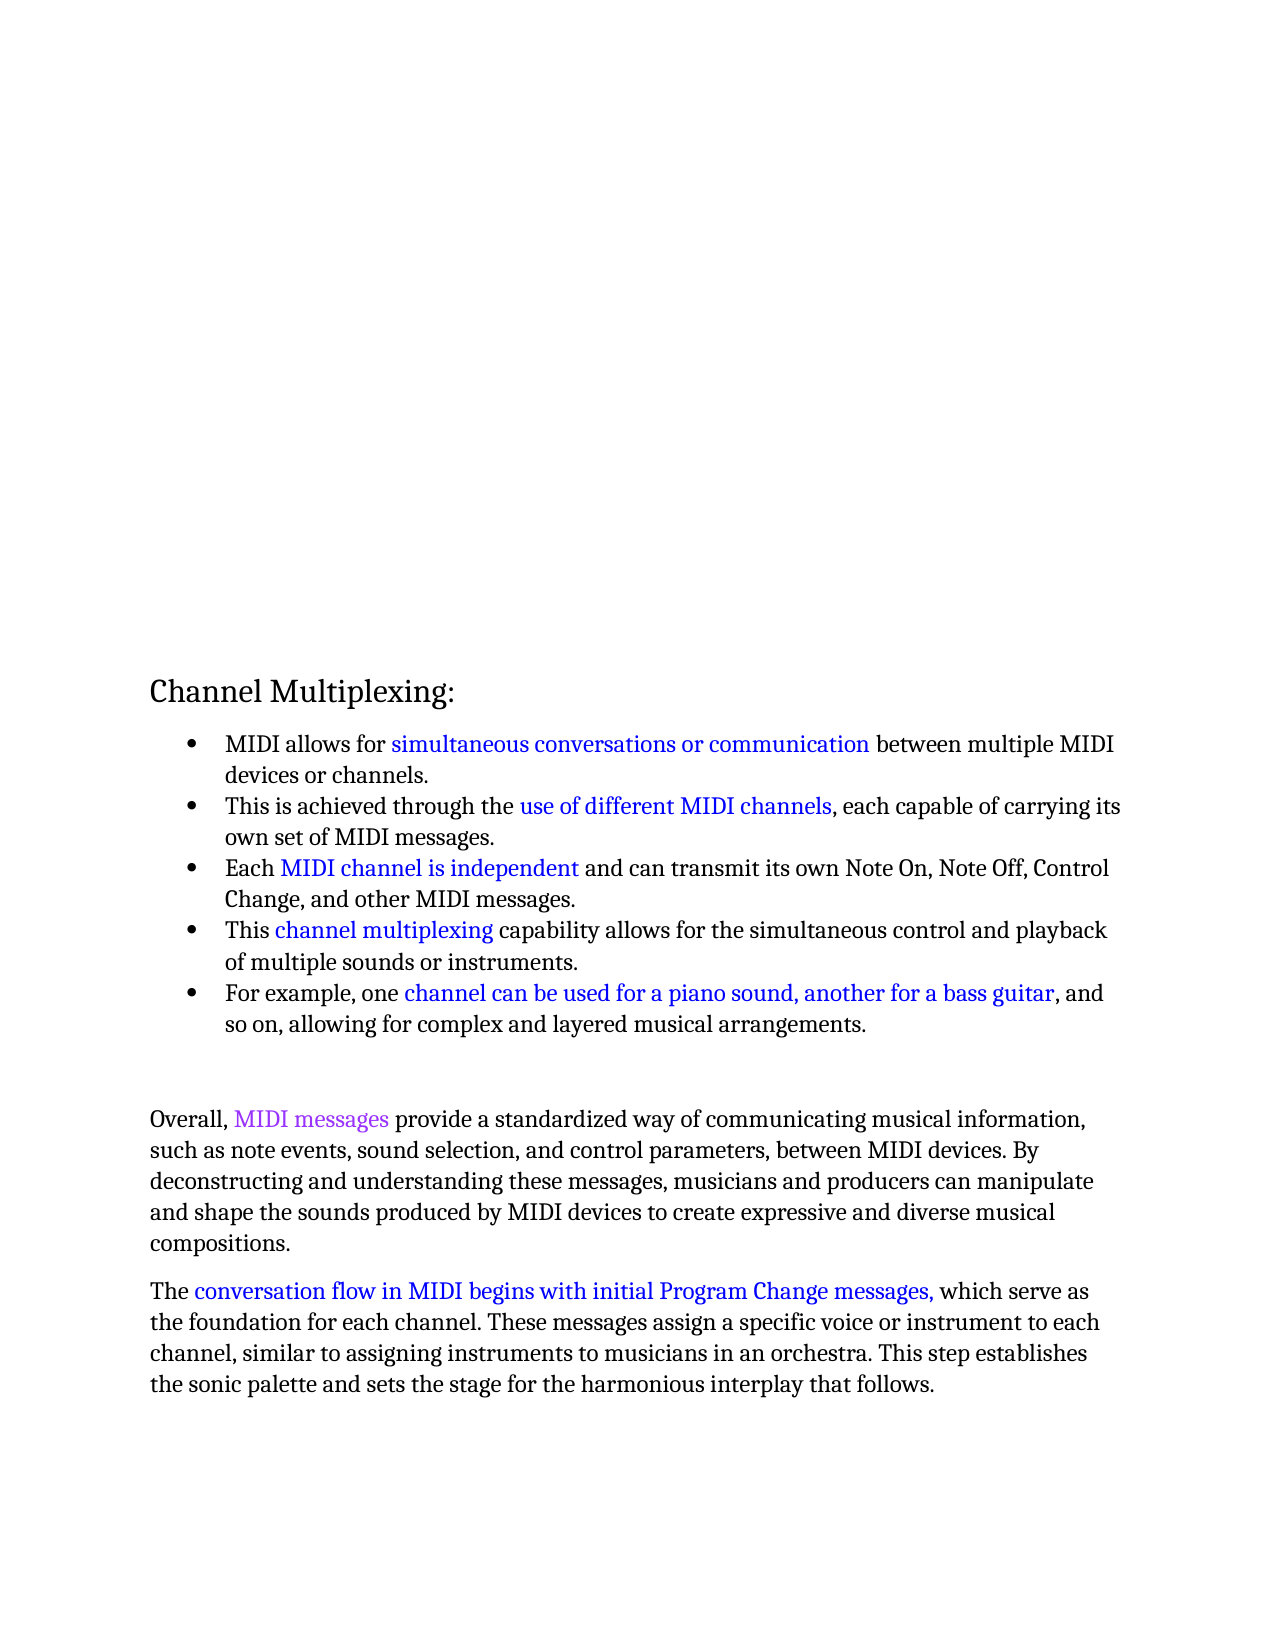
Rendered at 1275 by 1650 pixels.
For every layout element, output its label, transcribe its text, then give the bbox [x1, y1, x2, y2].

list Each MIDI channel is independent and can transmit its own Note On, Note Off, Control Change, and other MIDI messages. [187, 854, 1125, 914]
list This is achieved through the use of different MIDI channels, each capable of carrying its own set of MIDI messages. [187, 792, 1125, 852]
list MIDI allows for simultaneous conversations or communication between multiple MIDI devices or channels. [187, 730, 1125, 790]
list This channel multiplexing capability allows for the simultaneous control and playback of multiple sounds or instruments. [187, 916, 1125, 976]
text Overall, MIDI messages provide a standardized way of communicating musical information, such as note events, sound selection, and control parameters, between MIDI devices. By deconstructing and understanding these messages, musicians and producers can manipulate and shape the sounds produced by MIDI devices to create expressive and diverse musical compositions. [150, 1105, 1125, 1258]
list For example, one channel can be used for a piano sound, another for a bass guitar, and so on, allowing for complex and layered musical arrangements. [187, 978, 1125, 1038]
text Channel Multiplexing: [150, 672, 1125, 711]
text The conversation flow in MIDI begins with initial Program Change messages, which serve as the foundation for each channel. These messages assign a specific voice or instrument to each channel, similar to assigning instruments to musicians in an orchestra. This step establishes the sonic palette and sets the stage for the harmonious interplay that follows. [150, 1277, 1125, 1399]
